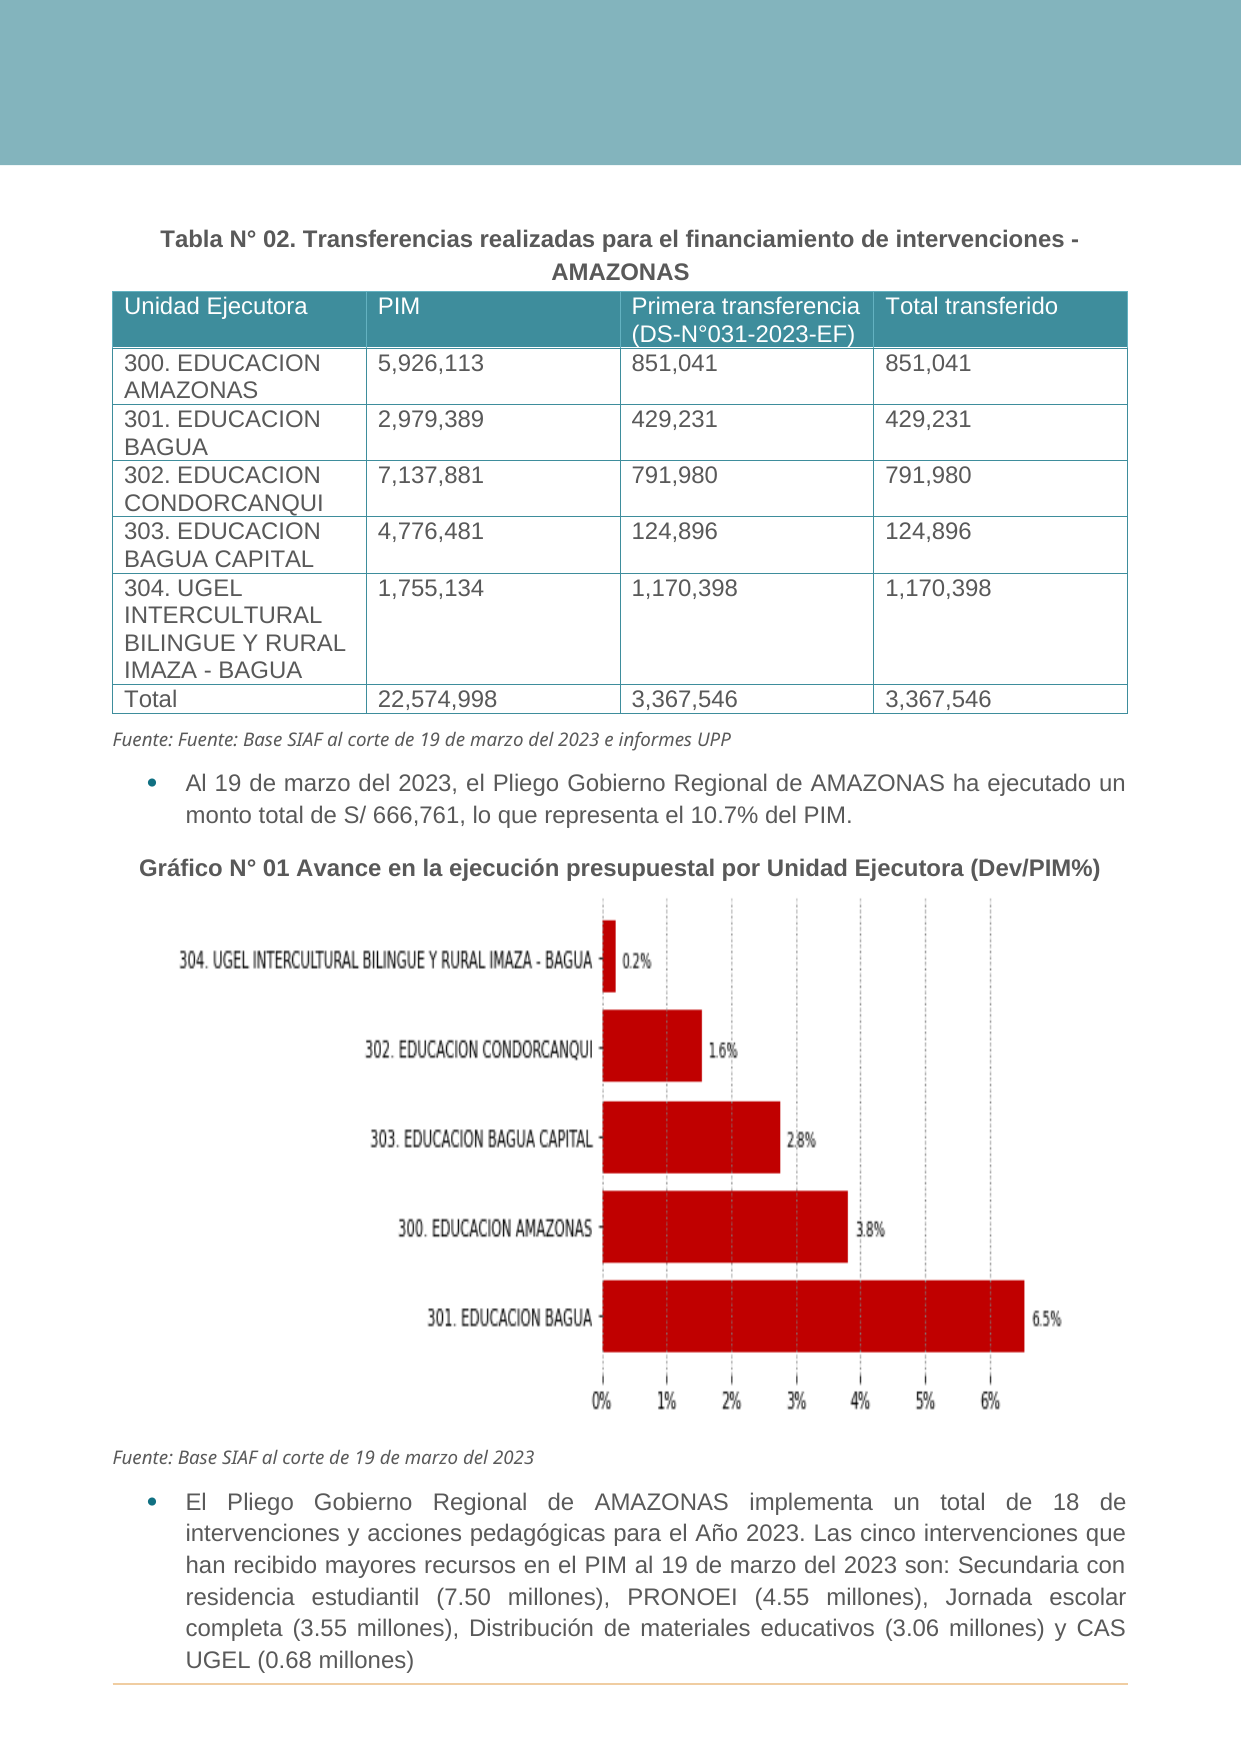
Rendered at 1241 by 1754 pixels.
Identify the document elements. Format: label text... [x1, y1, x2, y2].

table_cell 7,137,881 [367, 461, 620, 516]
table_cell 124,896 [874, 517, 1127, 572]
table_cell 1,170,398 [874, 574, 1127, 684]
list Al 19 de marzo del 2023, el Pliego Gobierno Regional de AMAZONAS ha ejecutado un monto total de S/ 666,761, lo que representa el 10.7% del PIM. [148, 769, 1128, 828]
table_cell 851,041 [621, 349, 873, 404]
table_header Unidad Ejecutora [113, 292, 366, 347]
table_cell 302. EDUCACION CONDORCANQUI [113, 461, 366, 516]
table_cell 1,755,134 [367, 574, 620, 684]
table_cell 851,041 [874, 349, 1127, 404]
table_cell 5,926,113 [367, 349, 620, 404]
table_header Total transferido [874, 292, 1127, 347]
table_cell 2,979,389 [367, 405, 620, 460]
table_cell 303. EDUCACION BAGUA CAPITAL [113, 517, 366, 572]
table_cell 124,896 [621, 517, 873, 572]
table_cell 791,980 [874, 461, 1127, 516]
table_header PIM [367, 292, 620, 347]
text Fuente: Fuente: Base SIAF al corte de 19 de marzo del 2023 e informes UPP [112, 726, 1128, 752]
table_cell 3,367,546 [874, 685, 1127, 713]
table_cell 791,980 [621, 461, 873, 516]
table_cell 4,776,481 [367, 517, 620, 572]
text Tabla N° 02. Transferencias realizadas para el financiamiento de intervenciones - AMAZONAS [112, 225, 1128, 286]
picture [170, 886, 1071, 1427]
table_cell 304. UGEL INTERCULTURAL BILINGUE Y RURAL IMAZA - BAGUA [113, 574, 366, 684]
table_cell 429,231 [874, 405, 1127, 460]
text Gráfico N° 01 Avance en la ejecución presupuestal por Unidad Ejecutora (Dev/PIM%) [112, 853, 1128, 881]
table_cell 301. EDUCACION BAGUA [113, 405, 366, 460]
table_cell 429,231 [621, 405, 873, 460]
table_cell Total [113, 685, 366, 713]
table_cell 3,367,546 [621, 685, 873, 713]
table_cell 22,574,998 [367, 685, 620, 713]
list El Pliego Gobierno Regional de AMAZONAS implementa un total de 18 de intervenciones y acciones pedagógicas para el Año 2023. Las cinco intervenciones que han recibido mayores recursos en el PIM al 19 de marzo del 2023 son: Secundaria con residencia estudiantil (7.50 millones), PRONOEI (4.55 millones), Jornada escolar completa (3.55 millones), Distribución de materiales educativos (3.06 millones) y CAS UGEL (0.68 millones) [148, 1488, 1128, 1674]
table_header Primera transferencia (DS-N°031-2023-EF) [621, 292, 873, 347]
text Fuente: Base SIAF al corte de 19 de marzo del 2023 [112, 1444, 1128, 1470]
table_cell 1,170,398 [621, 574, 873, 684]
table_cell 300. EDUCACION AMAZONAS [113, 349, 366, 404]
